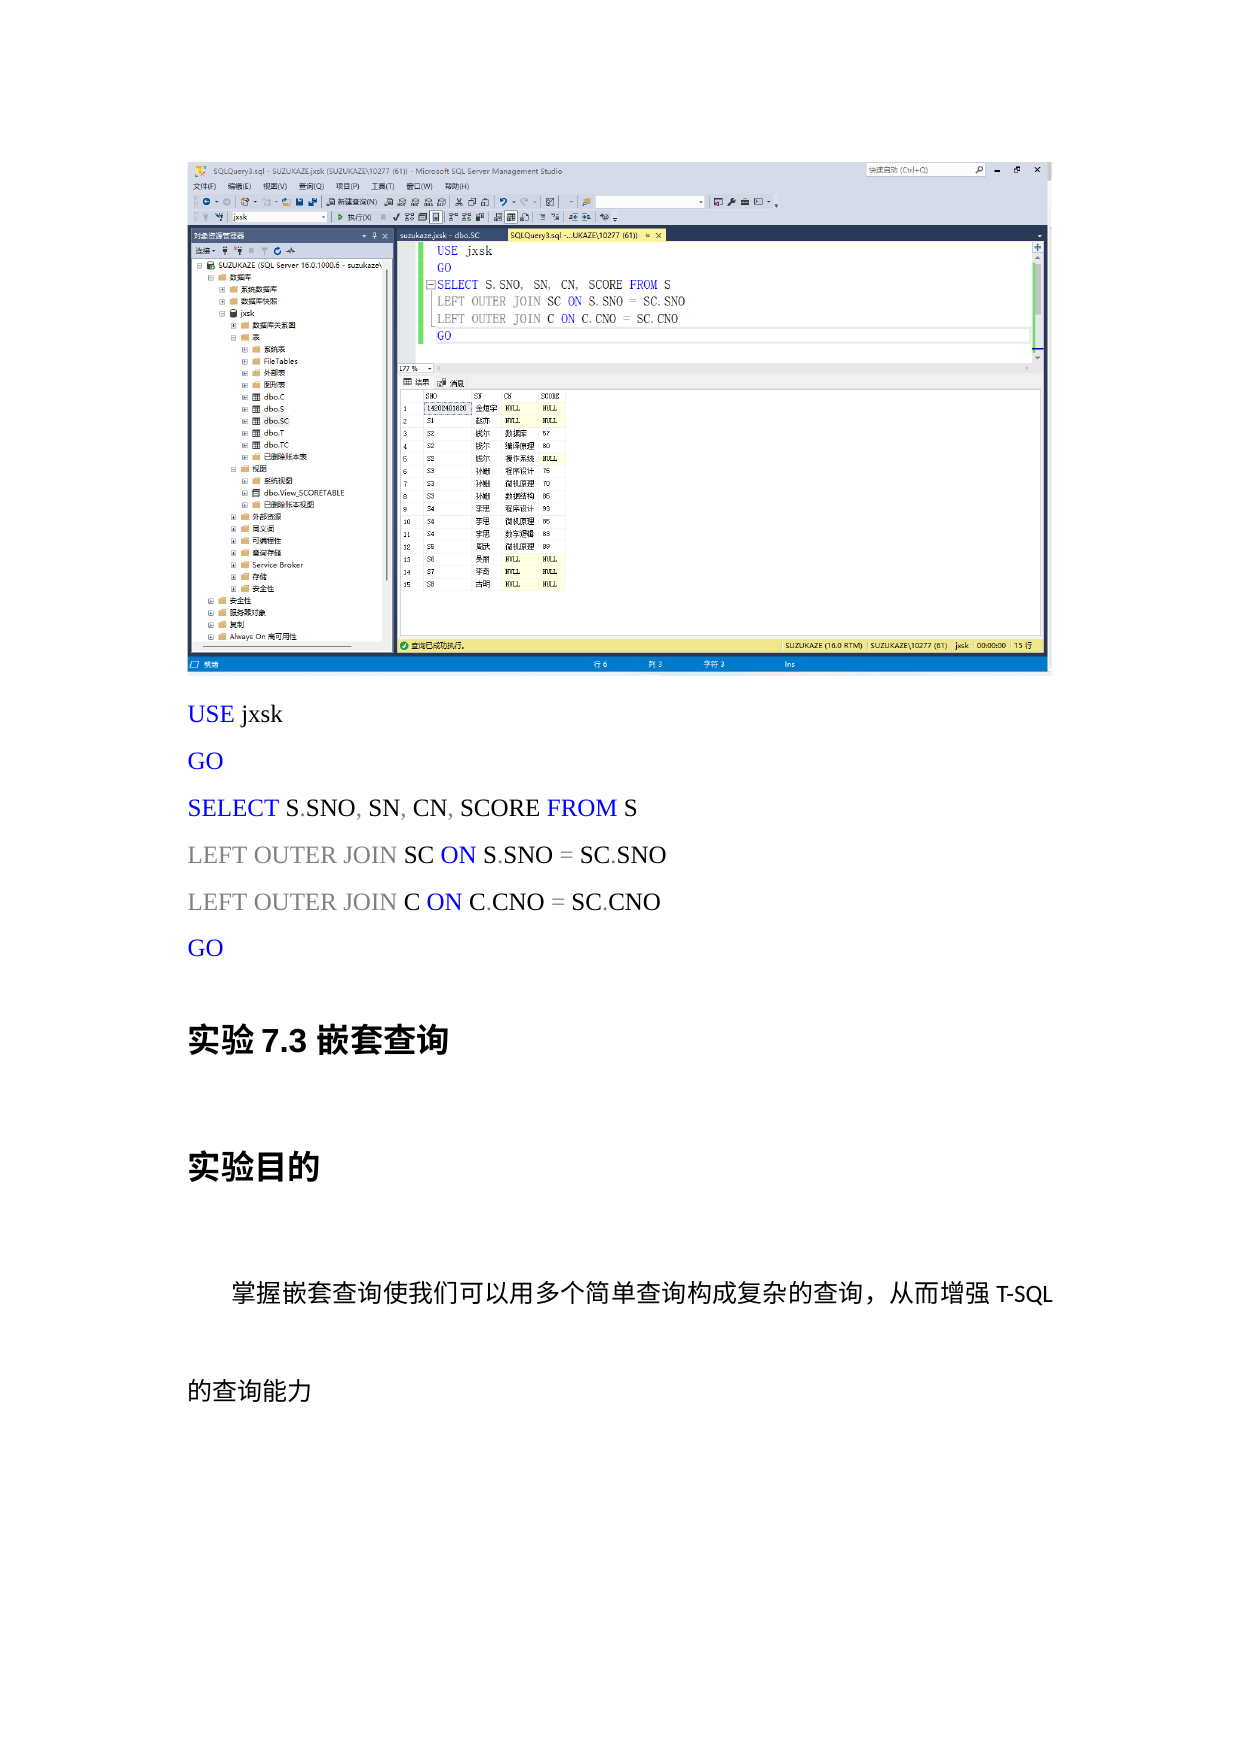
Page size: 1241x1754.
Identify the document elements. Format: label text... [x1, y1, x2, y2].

text GO [187, 744, 1053, 777]
text USE jxsk [187, 697, 1053, 730]
subtitle 实验7.3 嵌套查询 [187, 1006, 1053, 1071]
list GO [187, 932, 1053, 964]
text LEFT OUTER JOIN SC ON S.SNO = SC.SNO [187, 838, 1053, 870]
text SELECT S.SNO, SN, CN, SCORE FROM S [187, 791, 1053, 823]
text 掌握嵌套查询使我们可以用多个简单查询构成复杂的查询，从而增强T-SQL的查询能力 [187, 1259, 1053, 1422]
picture [187, 162, 1052, 676]
text LEFT OUTER JOIN C ON C.CNO = SC.CNO [187, 885, 1053, 917]
subtitle 实验目的 [187, 1132, 1053, 1197]
